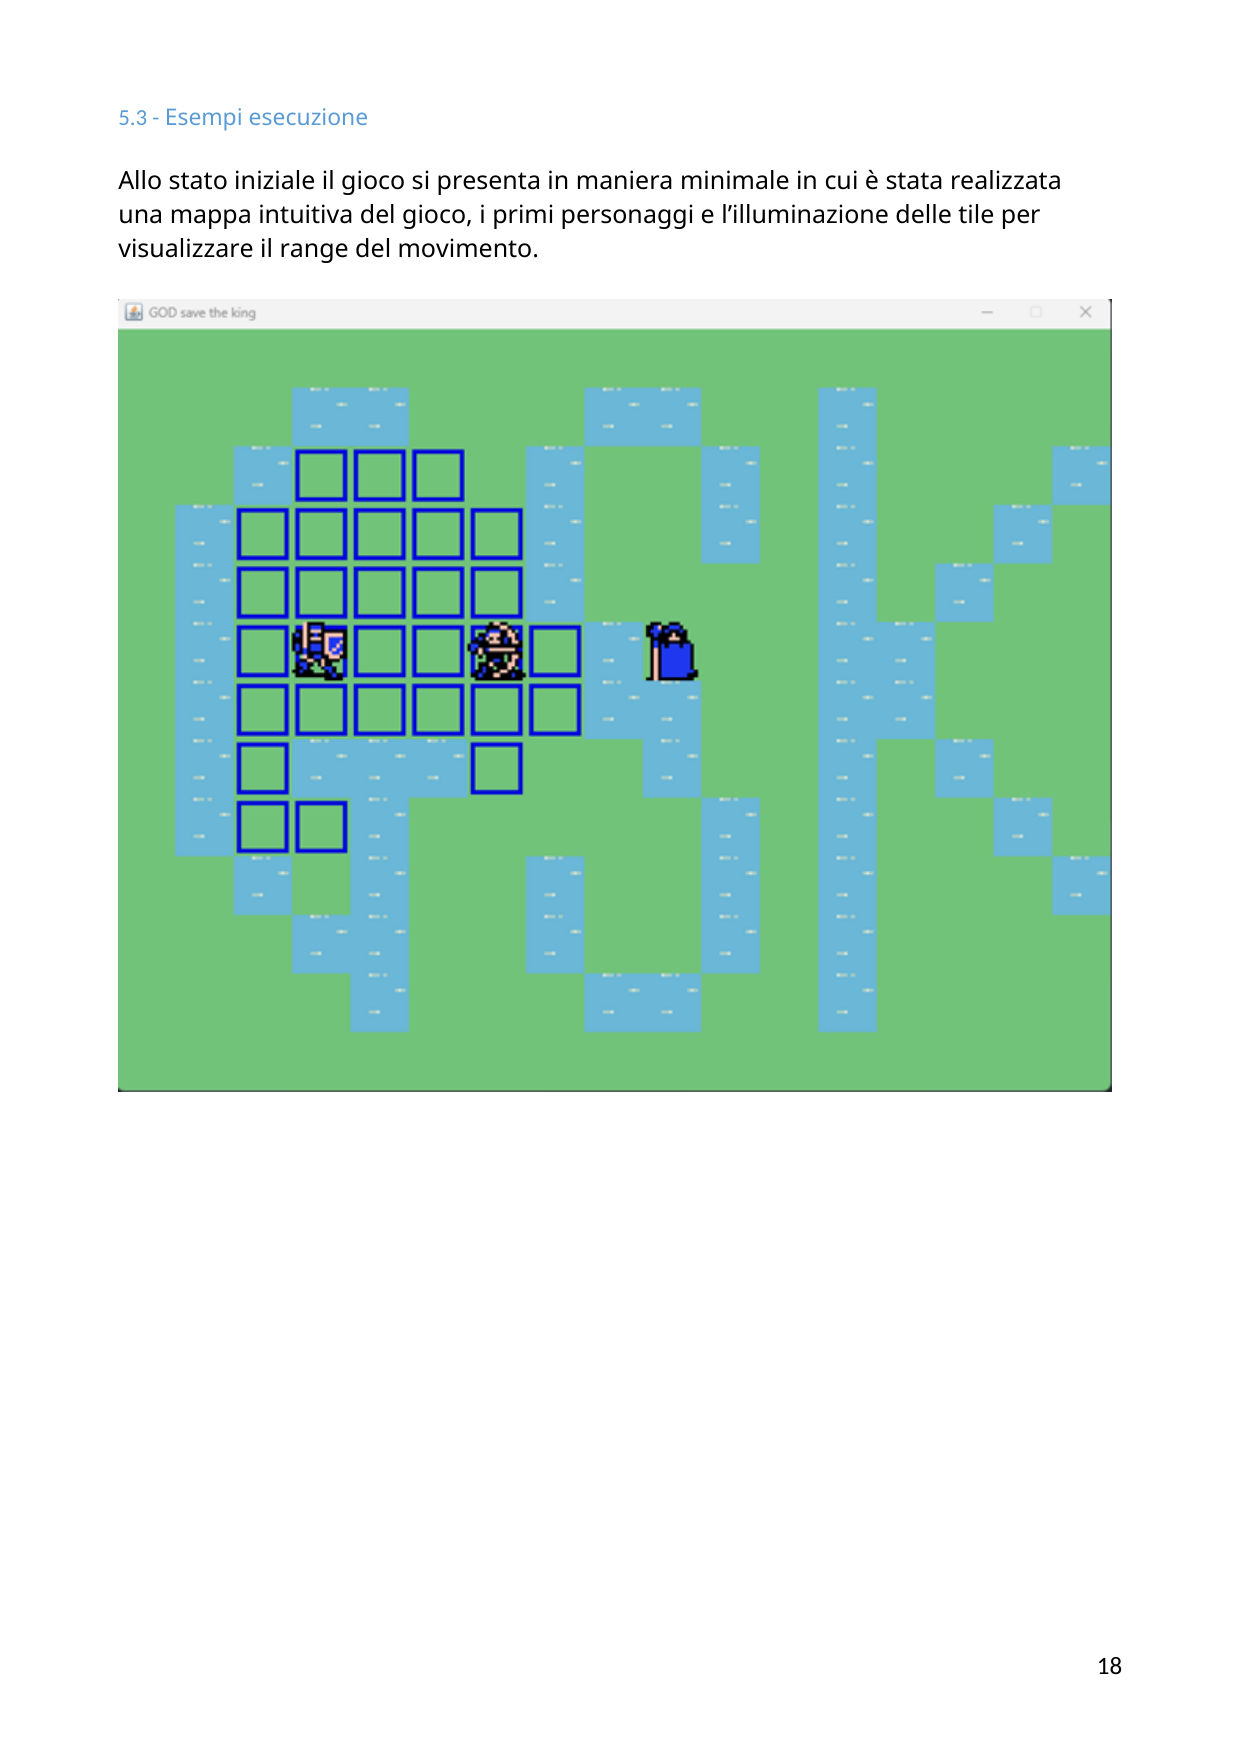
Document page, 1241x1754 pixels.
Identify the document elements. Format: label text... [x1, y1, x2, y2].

picture [118, 299, 1112, 1092]
text una mappa intuitiva del gioco, i primi personaggi e l’illuminazione delle tile per visualizzare il range del movimento. [118, 197, 1122, 265]
text Allo stato iniziale il gioco si presenta in maniera minimale in cui è stata realizzata [118, 163, 1122, 197]
text 5.3 - Esempi esecuzione [118, 100, 1122, 132]
